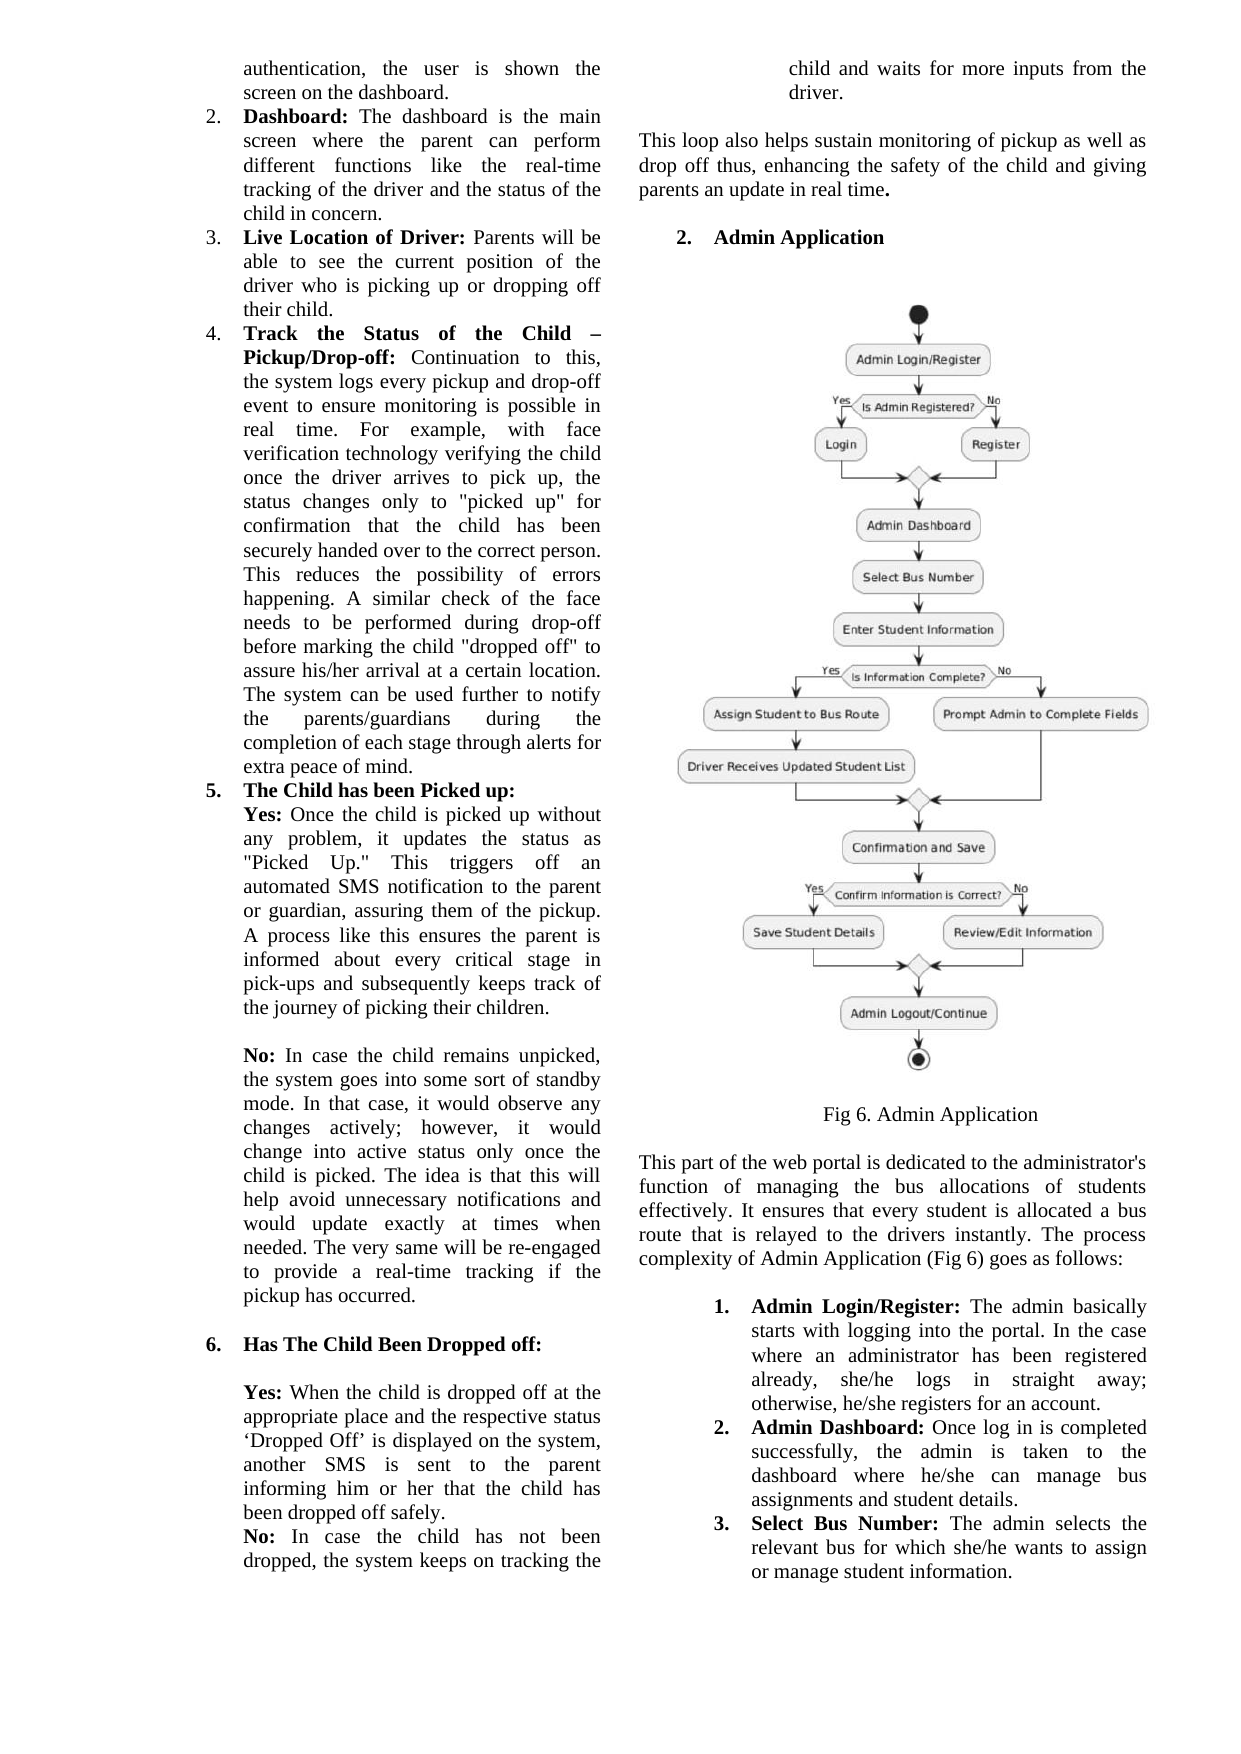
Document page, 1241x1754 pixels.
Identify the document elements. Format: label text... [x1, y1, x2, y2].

text Yes: When the child is dropped off at the appropriate place and the respective status ‘Dropped Off’ is displayed on the system, another SMS is sent to the parent informing him or her that the child has been dropped off safely. [243, 1380, 601, 1524]
list Track the Status of the Child – Pickup/Drop-off: Continuation to this, the system logs every pickup and drop-off event to ensure monitoring is possible in real time. For example, with face verification technology verifying the child once the driver arrives to pick up, the status changes only to "picked up" for confirmation that the child has been securely handed over to the correct person. This reduces the possibility of errors happening. A similar check of the face needs to be performed during drop-off before marking the child "dropped off" to assure his/her arrival at a certain location. The system can be used further to notify the parents/guardians during the completion of each stage through alerts for extra peace of mind. [206, 321, 601, 778]
text Fig 6. Admin Application [714, 1102, 1147, 1126]
text This part of the web portal is dedicated to the administrator's function of managing the bus allocations of students effectively. It ensures that every student is allocated a bus route that is relayed to the drivers instantly. The process complexity of Admin Application (Fig 6) goes as follows: [639, 1150, 1147, 1270]
list The Child has been Picked up: [206, 778, 601, 802]
list Admin Application [676, 225, 1147, 249]
list Has The Child Been Dropped off: [206, 1332, 601, 1356]
picture [676, 296, 1157, 1078]
list Dashboard: The dashboard is the main screen where the parent can perform different functions like the real-time tracking of the driver and the status of the child in concern. [206, 104, 601, 225]
text No: In case the child remains unpicked, the system goes into some sort of standby mode. In that case, it would observe any changes actively; however, it would change into active status only once the child is picked. The idea is that this will help avoid unnecessary notifications and would update exactly at times when needed. The very same will be re-engaged to provide a real-time tracking if the pickup has occurred. [243, 1043, 601, 1307]
text This loop also helps sustain monitoring of pickup as well as drop off thus, enhancing the safety of the child and giving parents an update in real time. [639, 128, 1147, 201]
text No: In case the child has not been dropped, the system keeps on tracking the child and waits for more inputs from the driver. [243, 1524, 601, 1572]
text No: In case the child has not been dropped, the system keeps on tracking the child and waits for more inputs from the driver. [789, 56, 1147, 104]
text Yes: Once the child is picked up without any problem, it updates the status as "Picked Up." This triggers off an automated SMS notification to the parent or guardian, assuring them of the pickup. A process like this ensures the parent is informed about every critical stage in pick-ups and subsequently keeps track of the journey of picking their children. [243, 802, 601, 1019]
list Live Location of Driver: Parents will be able to see the current position of the driver who is picking up or dropping off their child. [206, 225, 601, 321]
list Admin Login/Register: The admin basically starts with logging into the portal. In the case where an administrator has been registered already, she/he logs in straight away; otherwise, he/she registers for an account. [714, 1294, 1147, 1415]
list Select Bus Number: The admin selects the relevant bus for which she/he wants to assign or manage student information. [714, 1511, 1147, 1583]
list Admin Dashboard: Once log in is completed successfully, the admin is taken to the dashboard where he/she can manage bus assignments and student details. [714, 1415, 1147, 1511]
